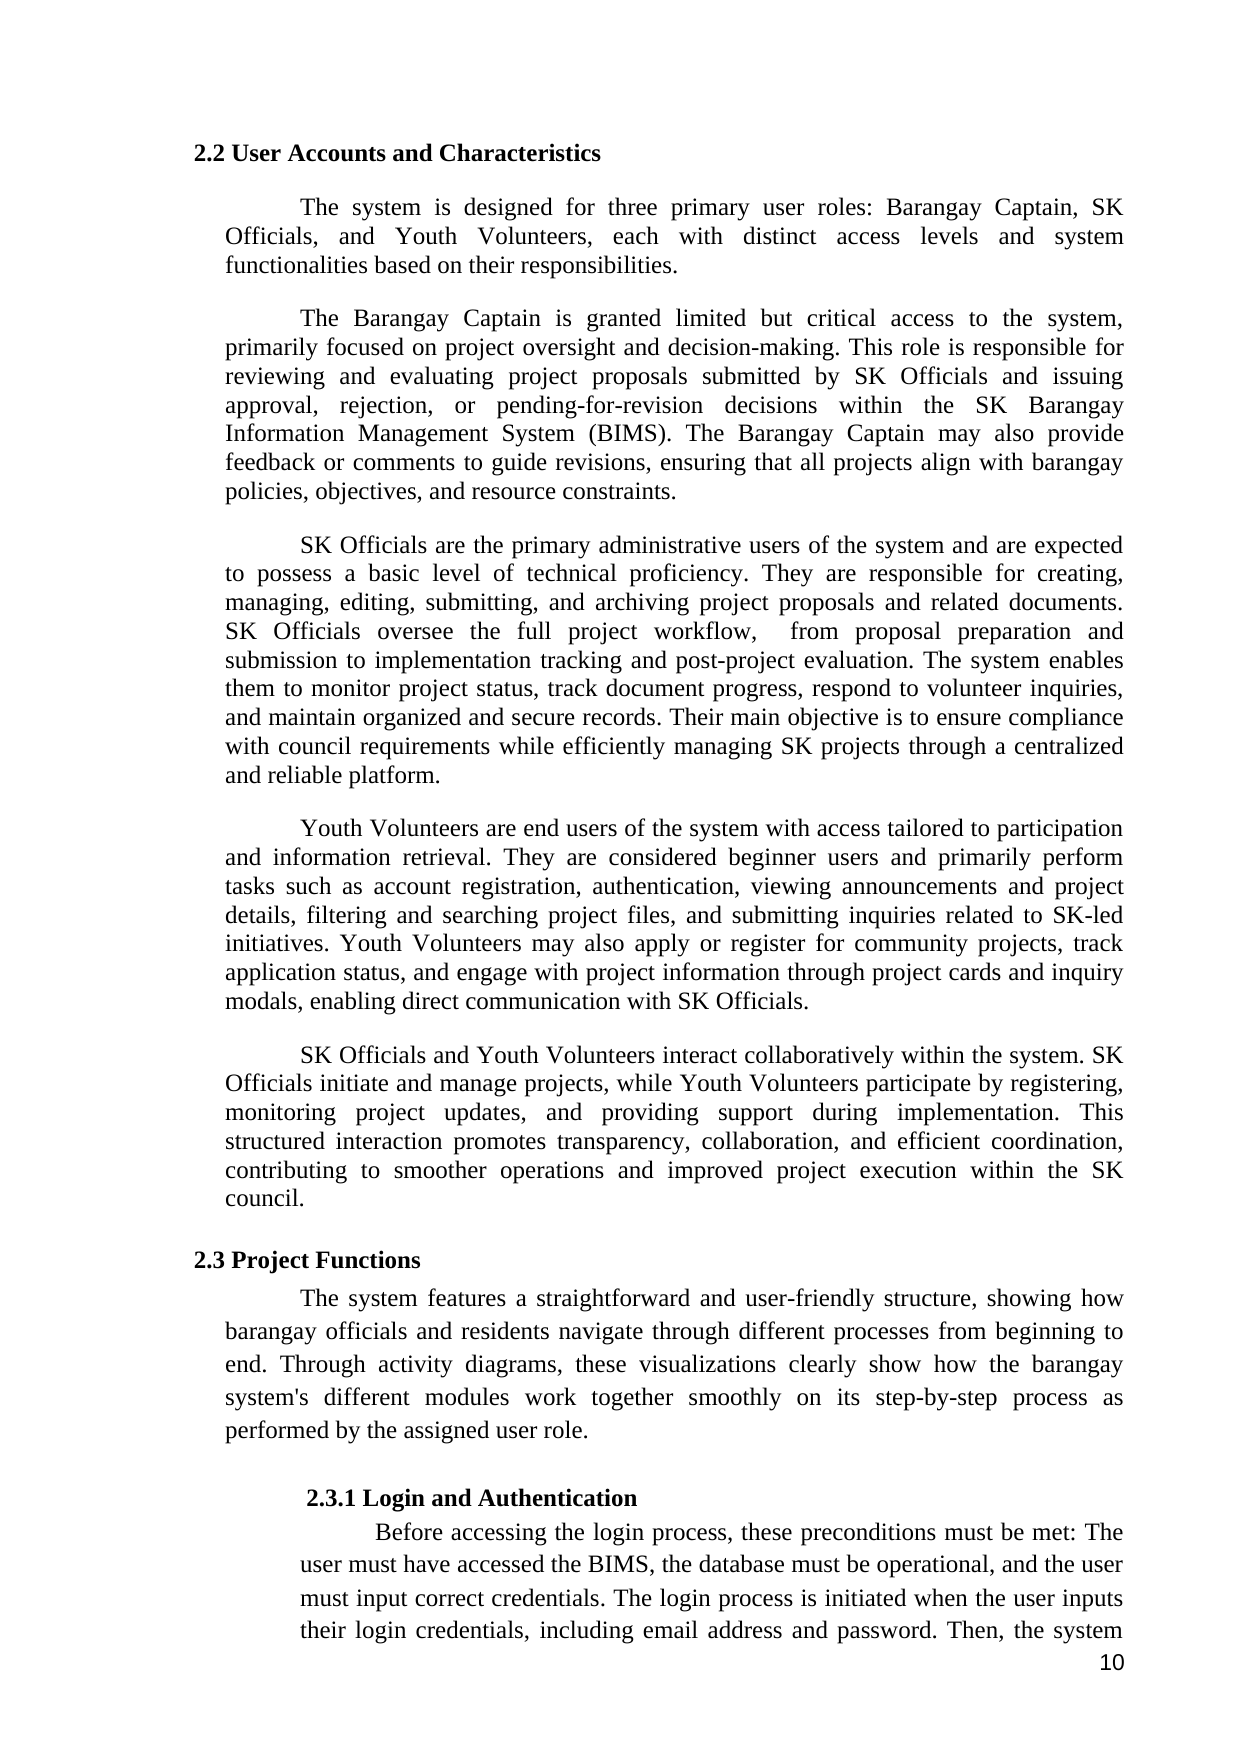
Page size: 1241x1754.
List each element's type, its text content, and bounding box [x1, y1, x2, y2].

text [300, 1517, 1124, 1644]
text 2.3.1 Login and Authentication [225, 1483, 1124, 1512]
text The system is designed for three primary user roles: Barangay Captain, SK Officials, and Youth Volunteers, each with distinct access levels and system functionalities based on their responsibilities. [225, 192, 1124, 278]
text SK Officials and Youth Volunteers interact collaboratively within the system. SK Officials initiate and manage projects, while Youth Volunteers participate by registering, monitoring project updates, and providing support during implementation. This structured interaction promotes transparency, collaboration, and efficient coordination, contributing to smoother operations and improved project execution within the SK council. [225, 1040, 1124, 1212]
text The system features a straightforward and user-friendly structure, showing how barangay officials and residents navigate through different processes from beginning to end. Through activity diagrams, these visualizations clearly show how the barangay system's different modules work together smoothly on its step-by-step process as performed by the assigned user role. [225, 1283, 1124, 1443]
text Youth Volunteers are end users of the system with access tailored to participation and information retrieval. They are considered beginner users and primarily perform tasks such as account registration, authentication, viewing announcements and project details, filtering and searching project files, and submitting inquiries related to SK-led initiatives. Youth Volunteers may also apply or register for community projects, track application status, and engage with project information through project cards and inquiry modals, enabling direct communication with SK Officials. [225, 813, 1124, 1015]
text The Barangay Captain is granted limited but critical access to the system, primarily focused on project oversight and decision-making. This role is responsible for reviewing and evaluating project proposals submitted by SK Officials and issuing approval, rejection, or pending-for-revision decisions within the SK Barangay Information Management System (BIMS). The Barangay Captain may also provide feedback or comments to guide revisions, ensuring that all projects align with barangay policies, objectives, and resource constraints. [225, 303, 1124, 505]
subtitle 2.2 User Accounts and Characteristics [75, 138, 1124, 167]
subtitle 2.3 Project Functions [75, 1246, 1124, 1274]
text SK Officials are the primary administrative users of the system and are expected to possess a basic level of technical proficiency. They are responsible for creating, managing, editing, submitting, and archiving project proposals and related documents. SK Officials oversee the full project workflow, from proposal preparation and submission to implementation tracking and post-project evaluation. The system enables them to monitor project status, track document progress, respond to volunteer inquiries, and maintain organized and secure records. Their main objective is to ensure compliance with council requirements while efficiently managing SK projects through a centralized and reliable platform. [225, 530, 1124, 788]
